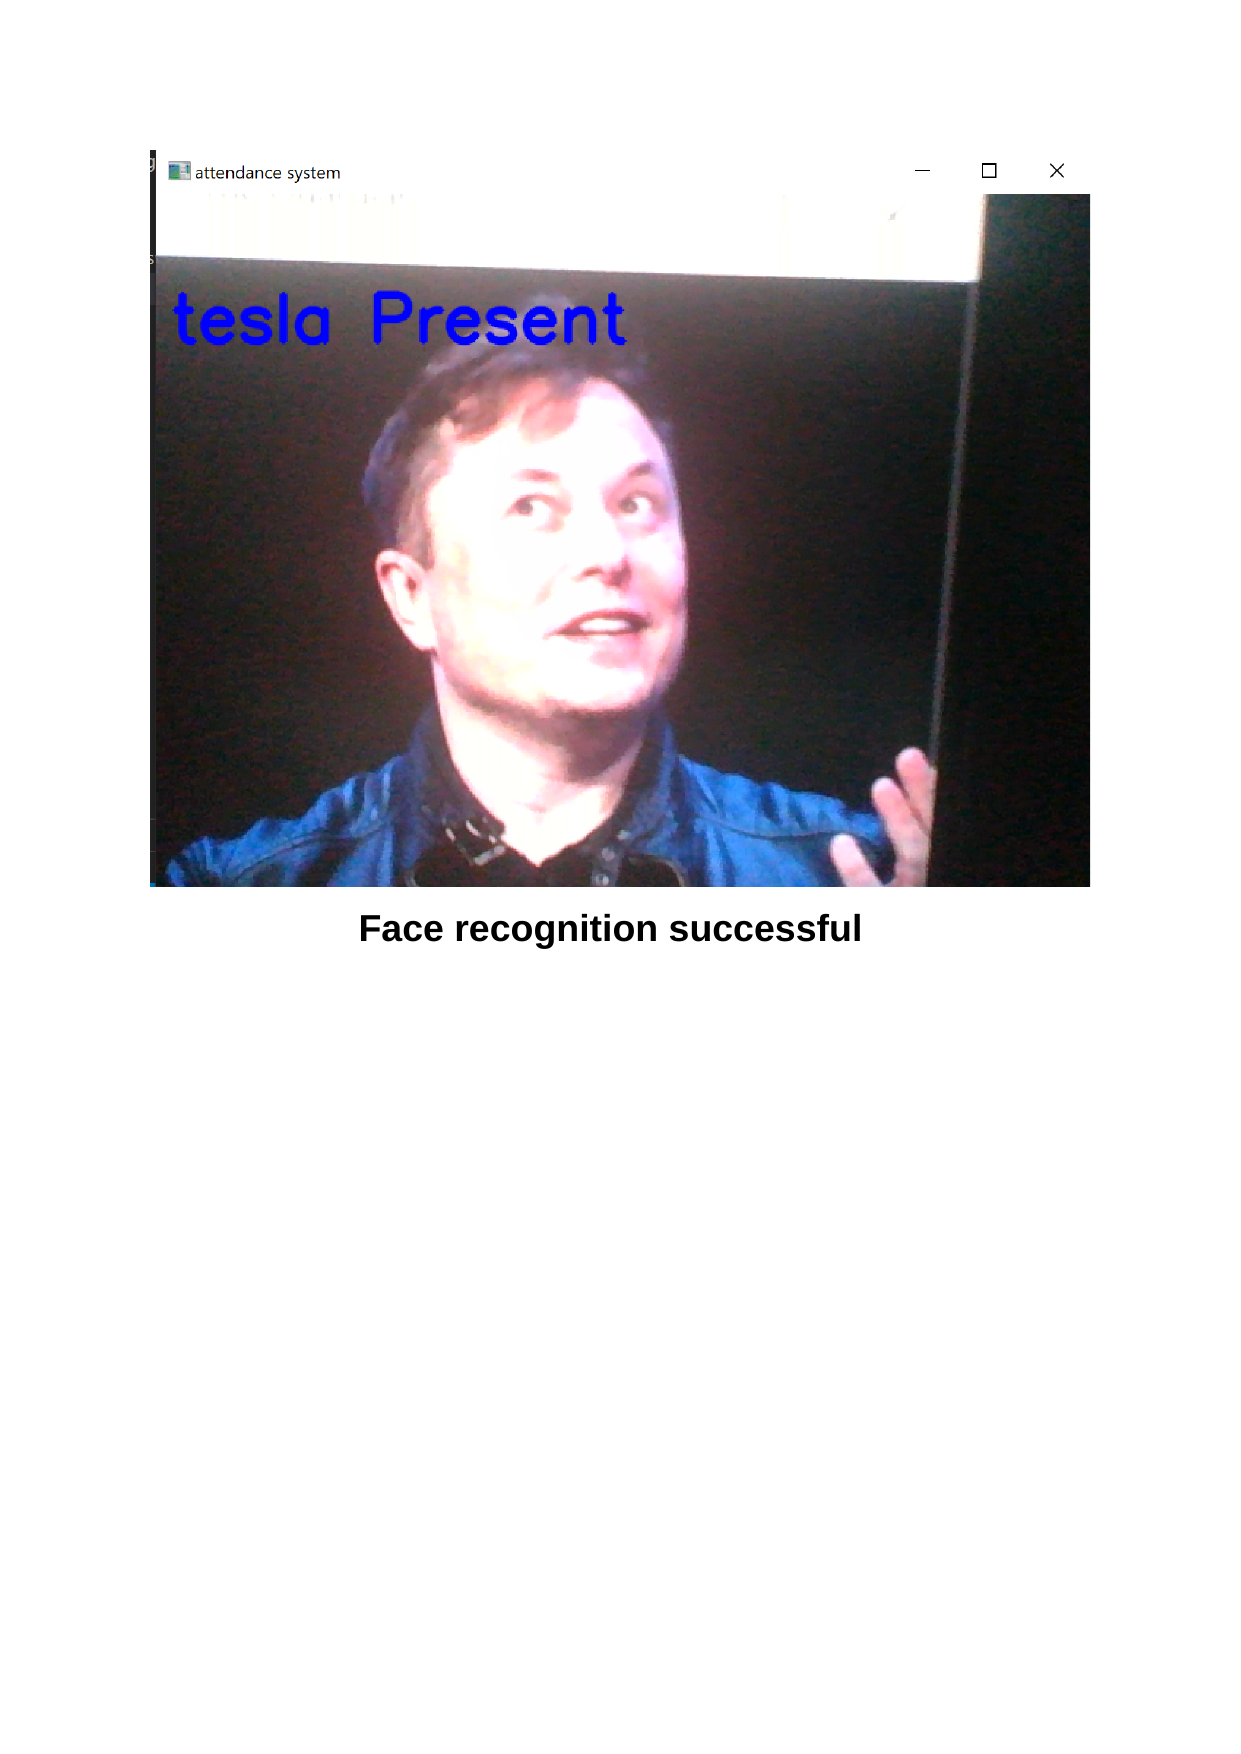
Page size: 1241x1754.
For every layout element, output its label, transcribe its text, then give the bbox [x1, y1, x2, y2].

picture [150, 150, 1091, 887]
text Face recognition successful [150, 907, 1090, 950]
